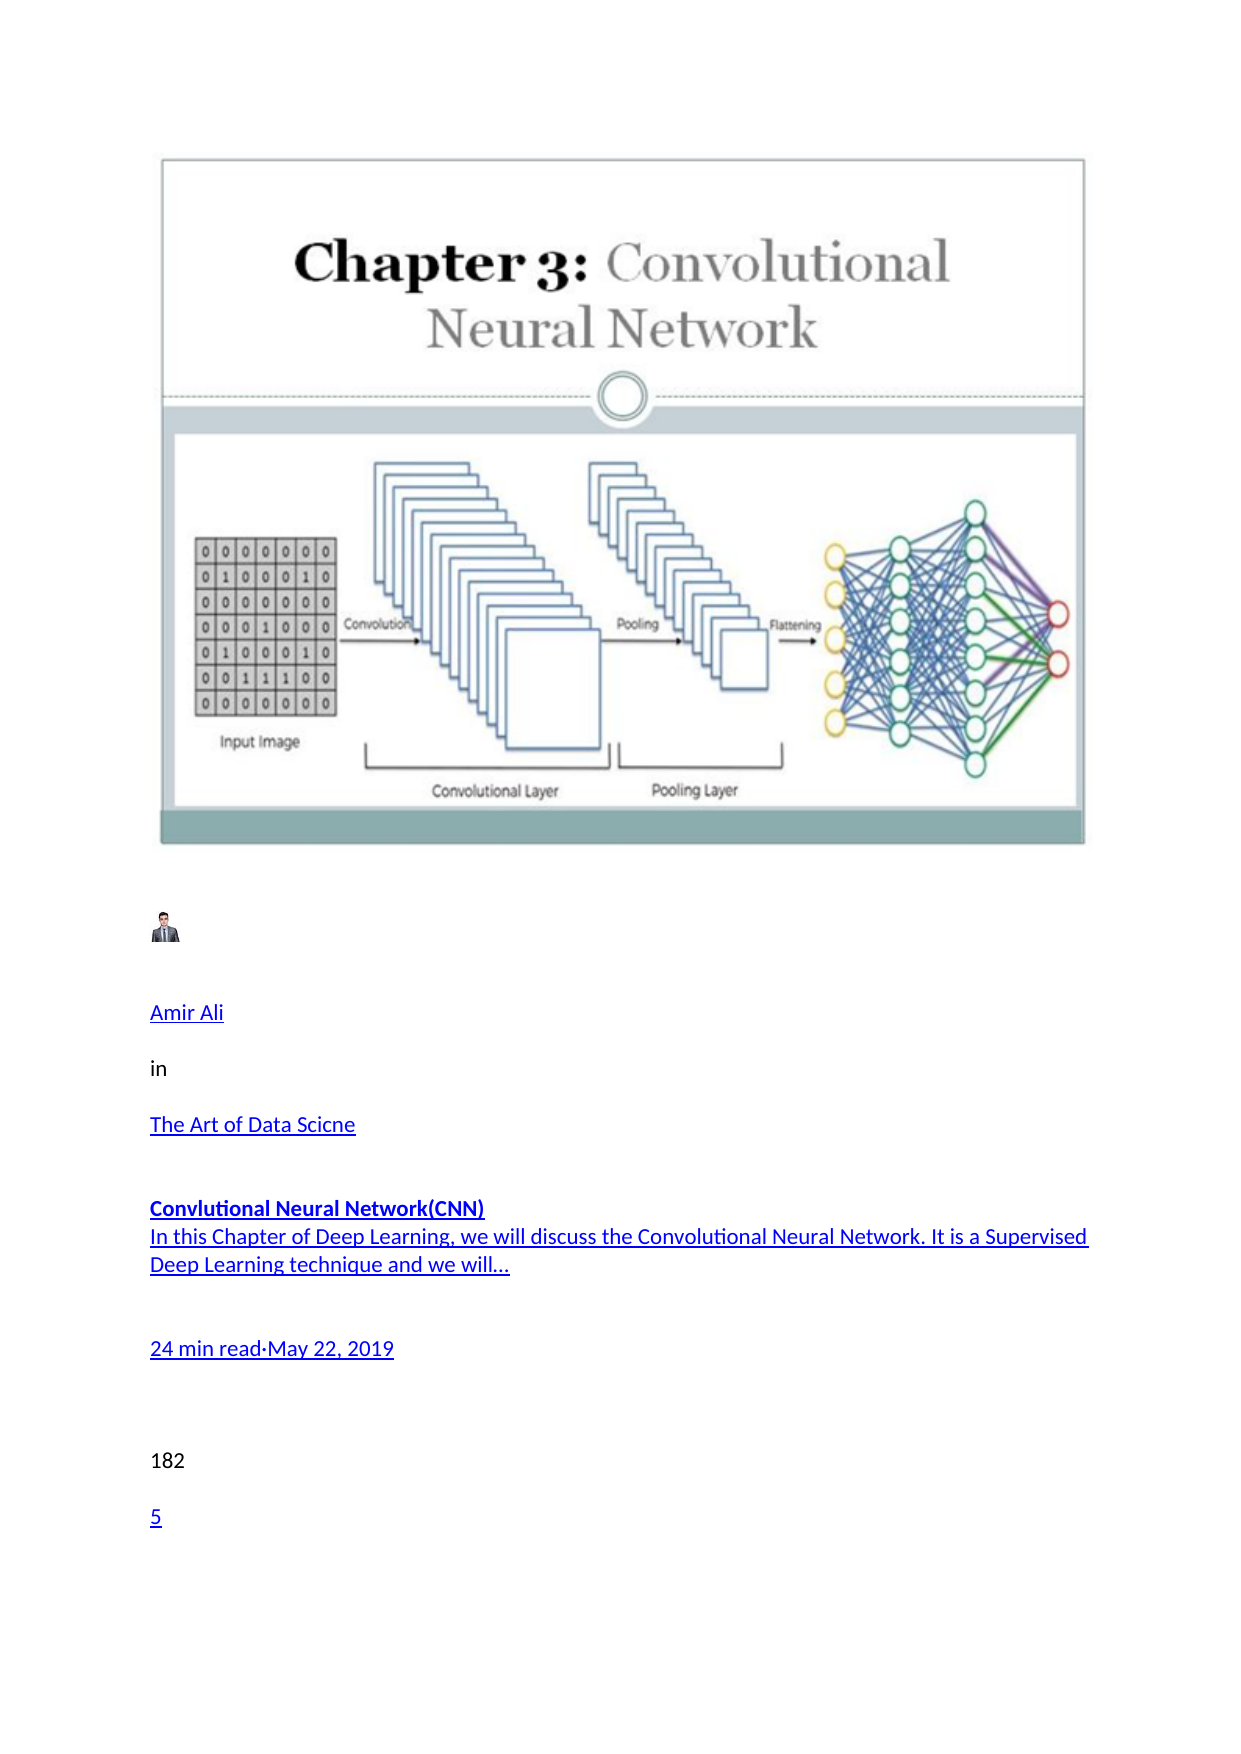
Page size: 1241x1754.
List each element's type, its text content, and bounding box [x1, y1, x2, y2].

text The Art of Data Scicne [150, 1110, 1090, 1138]
text In this Chapter of Deep Learning, we will discuss the Convolutional Neural Network. It is a Supervised Deep Learning technique and we will… [150, 1222, 1090, 1278]
text Convlutional Neural Network(CNN) [150, 1194, 1090, 1222]
text Amir Ali [150, 998, 1090, 1026]
text 24 min read·May 22, 2019 [150, 1334, 1090, 1362]
text 5 [150, 1502, 1090, 1530]
text 182 [150, 1446, 1090, 1474]
picture [150, 911, 181, 942]
text in [150, 1054, 1090, 1082]
picture [150, 150, 1097, 855]
